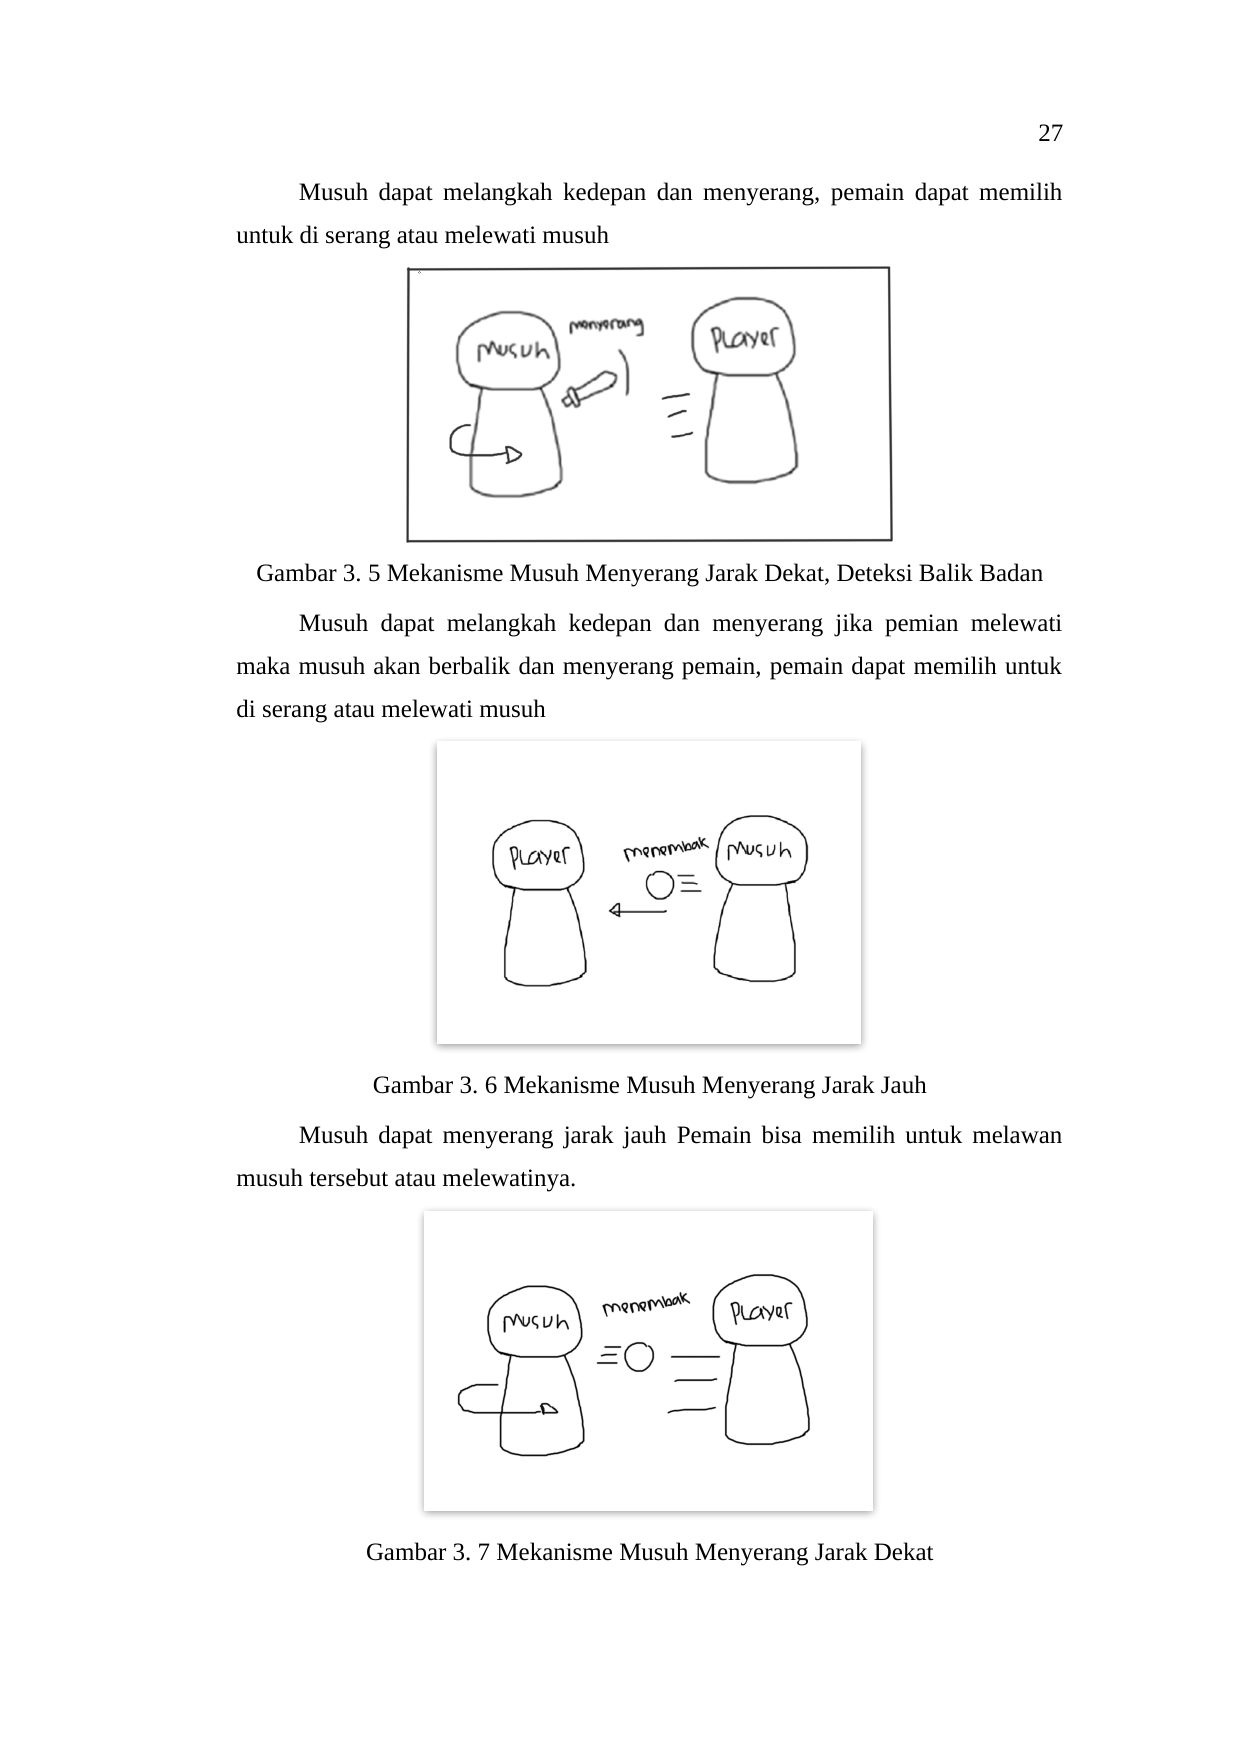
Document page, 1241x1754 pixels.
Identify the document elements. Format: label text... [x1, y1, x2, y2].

text Gambar 3. 7 Mekanisme Musuh Menyerang Jarak Dekat [236, 1537, 1063, 1565]
list Musuh dapat menyerang jarak jauh Pemain bisa memilih untuk melawan musuh tersebut atau melewatinya. [236, 1120, 1063, 1192]
picture [403, 263, 896, 544]
text Gambar 3. 6 Mekanisme Musuh Menyerang Jarak Jauh [236, 1071, 1063, 1099]
picture [451, 756, 846, 1029]
list Musuh dapat melangkah kedepan dan menyerang, pemain dapat memilih untuk di serang atau melewati musuh [236, 177, 1063, 249]
text Gambar 3. 5 Mekanisme Musuh Menyerang Jarak Dekat, Deteksi Balik Badan [236, 558, 1063, 587]
picture [439, 1225, 858, 1496]
list Musuh dapat melangkah kedepan dan menyerang jika pemian melewati maka musuh akan berbalik dan menyerang pemain, pemain dapat memilih untuk di serang atau melewati musuh [236, 608, 1063, 723]
